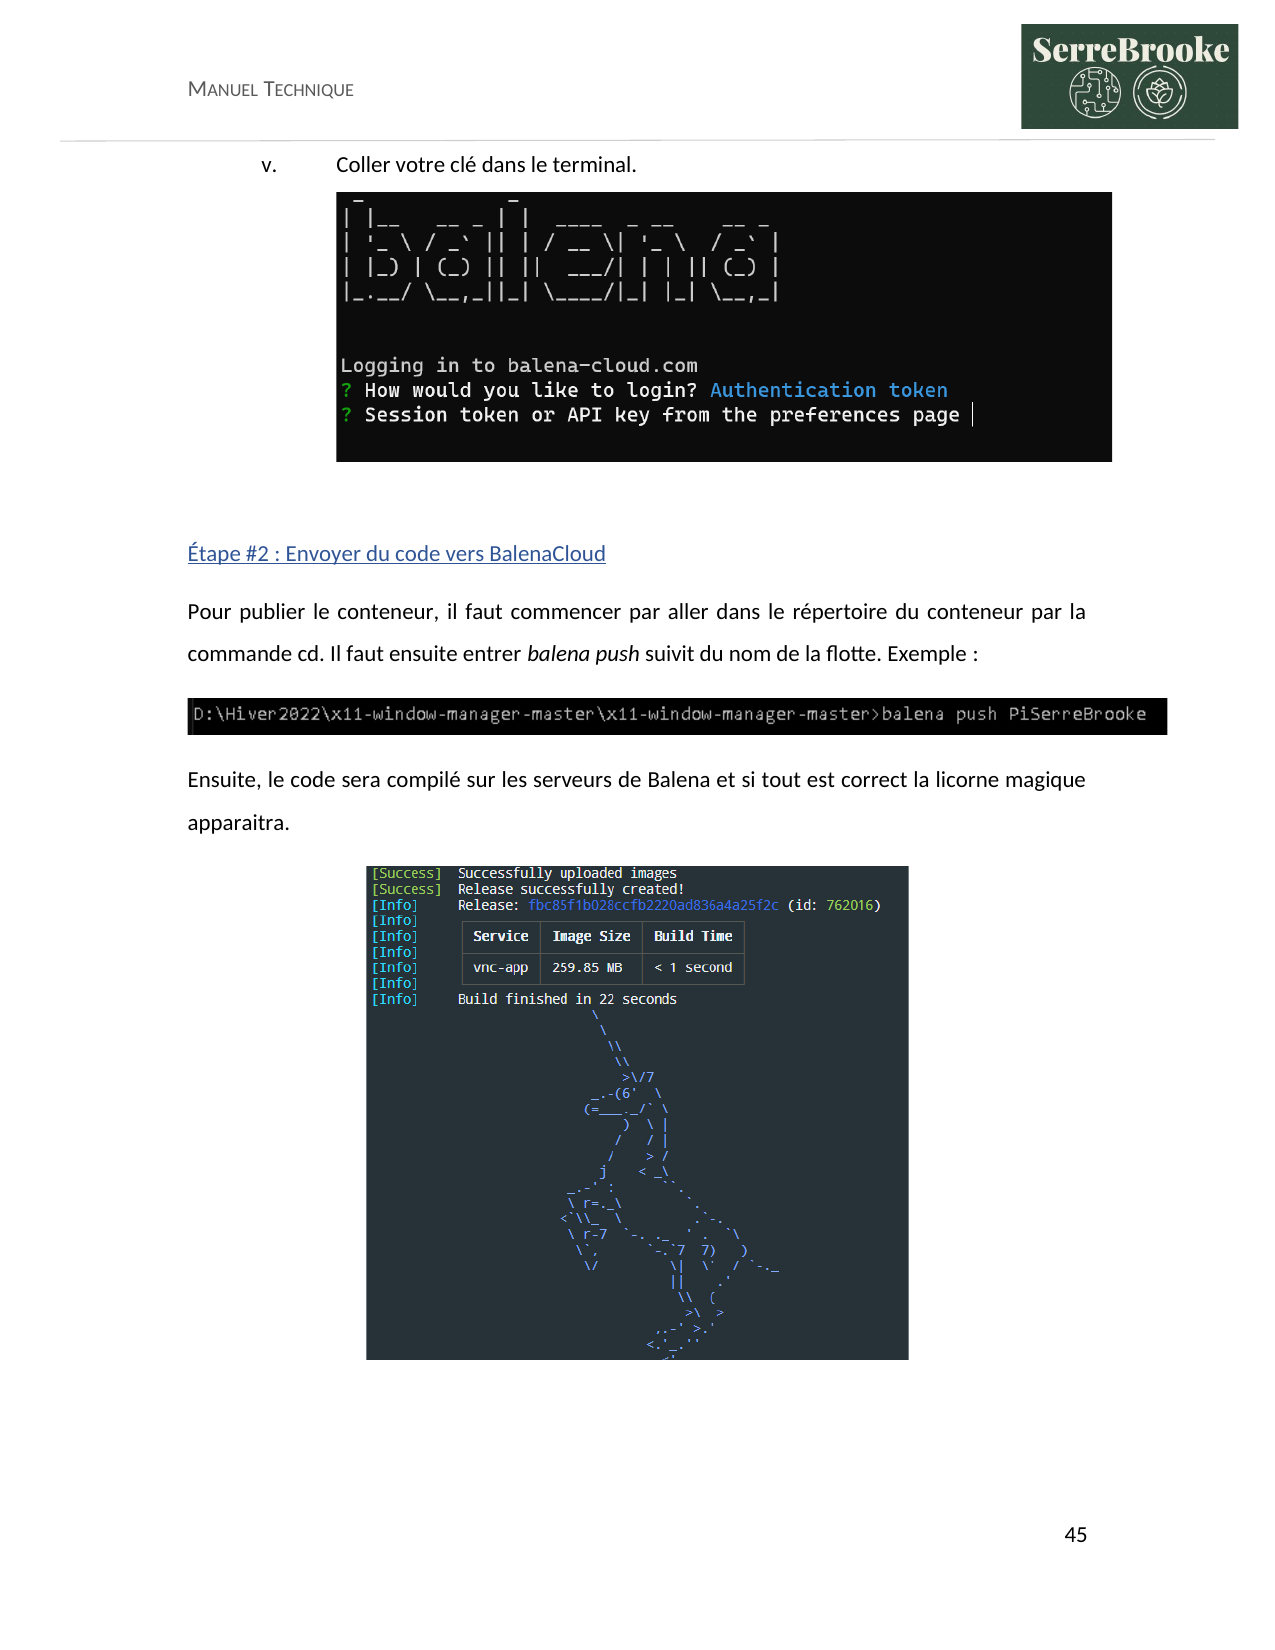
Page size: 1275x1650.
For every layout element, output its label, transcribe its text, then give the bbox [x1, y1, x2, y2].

picture [1021, 24, 1239, 129]
list Coller votre clé dans le terminal. [261, 150, 1087, 178]
text Étape #2 : Envoyer du code vers BalenaCloud [187, 539, 1087, 567]
text Pour publier le conteneur, il faut commencer par aller dans le répertoire du conteneur par la commande cd. Il faut ensuite entrer balena push suivit du nom de la flotte. Exemple : [187, 597, 1087, 667]
picture [187, 698, 1168, 735]
picture [336, 192, 1113, 462]
text Ensuite, le code sera compilé sur les serveurs de Balena et si tout est correct la licorne magique apparaitra. [187, 766, 1087, 836]
picture [366, 866, 909, 1360]
